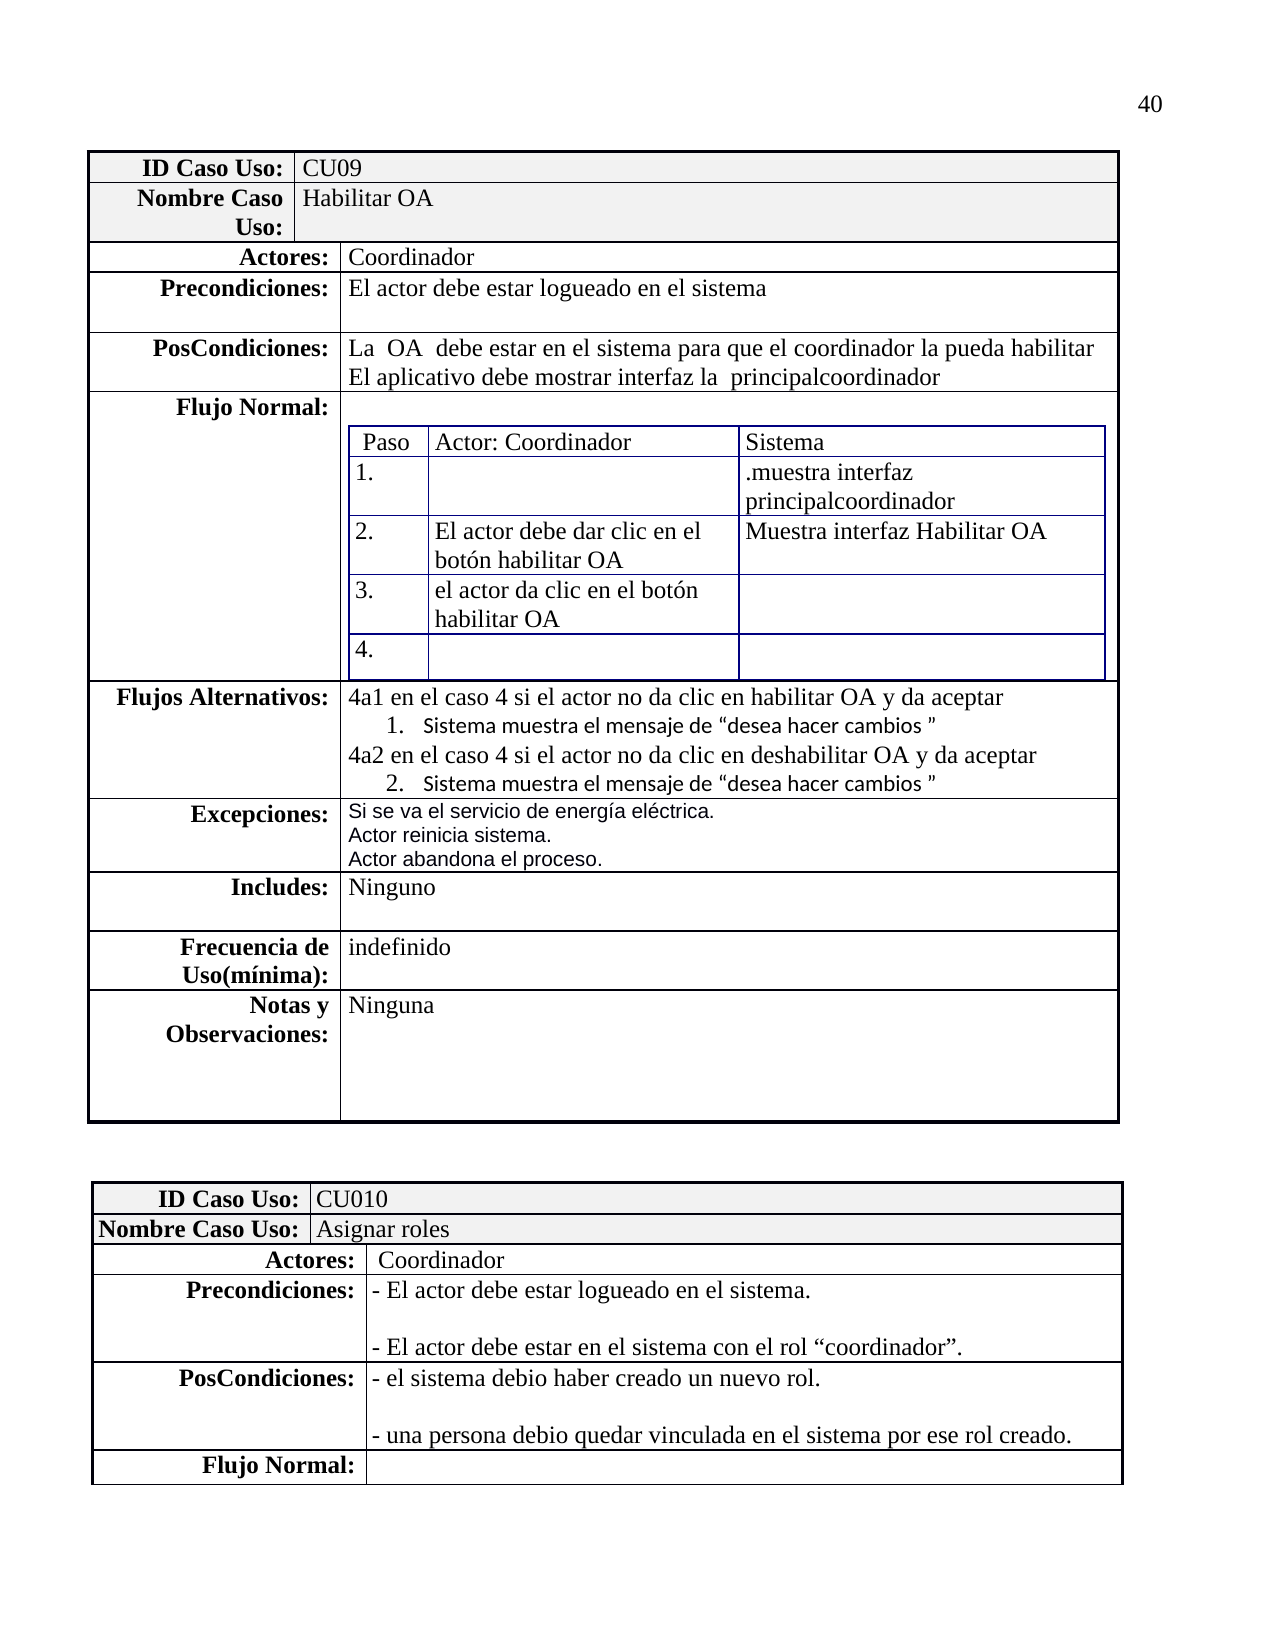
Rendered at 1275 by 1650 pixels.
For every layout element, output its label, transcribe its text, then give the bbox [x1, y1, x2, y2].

table_cell - el sistema debio haber creado un nuevo rol. - una persona debio quedar vinculada en el sistema por ese rol creado. [367, 1363, 1121, 1449]
table_cell Flujo Normal: [90, 392, 340, 680]
table_header CU09 [295, 153, 1117, 182]
table_cell [367, 1451, 1121, 1484]
table_cell Ninguno [341, 873, 1117, 930]
table_cell indefinido [341, 932, 1117, 989]
table_cell La OA debe estar en el sistema para que el coordinador la pueda habilitar El aplicativo debe mostrar interfaz la principalcoordinador [341, 333, 1117, 391]
table_cell Flujos Alternativos: [90, 682, 340, 797]
table_cell Nombre Caso Uso: [90, 183, 294, 241]
table_cell El actor debe estar logueado en el sistema [341, 273, 1117, 332]
table_cell [341, 392, 1117, 680]
table_cell Coordinador [367, 1245, 1121, 1273]
table_cell Flujo Normal: [94, 1451, 366, 1484]
table_header CU010 [311, 1184, 1121, 1213]
table_cell Includes: [90, 873, 340, 930]
table_header ID Caso Uso: [90, 153, 294, 182]
table_cell Precondiciones: [94, 1275, 366, 1361]
table_cell Coordinador [341, 243, 1117, 271]
table_cell - El actor debe estar logueado en el sistema. - El actor debe estar en el sistema con el rol “coordinador”. [367, 1275, 1121, 1361]
table_cell Frecuencia de Uso(mínima): [90, 932, 340, 989]
table_cell Habilitar OA [295, 183, 1117, 241]
table_cell Si se va el servicio de energía eléctrica. Actor reinicia sistema. Actor abandona el proceso. [341, 799, 1117, 871]
table_cell 4a1 en el caso 4 si el actor no da clic en habilitar OA y da aceptar Sistema muestra el mensaje de “desea hacer cambios ” 4a2 en el caso 4 si el actor no da clic en deshabilitar OA y da aceptar Sistema muestra el mensaje de “desea hacer cambios ” [341, 682, 1117, 797]
table_cell Asignar roles [311, 1215, 1121, 1243]
table_cell Actores: [90, 243, 340, 271]
table_cell Notas y Observaciones: [90, 991, 340, 1120]
table_cell Ninguna [341, 991, 1117, 1120]
table_cell Actores: [94, 1245, 366, 1273]
table_cell Nombre Caso Uso: [94, 1215, 310, 1243]
table_cell PosCondiciones: [94, 1363, 366, 1449]
table_header ID Caso Uso: [94, 1184, 310, 1213]
table_cell Precondiciones: [90, 273, 340, 332]
table_cell Excepciones: [90, 799, 340, 871]
table_cell PosCondiciones: [90, 333, 340, 391]
